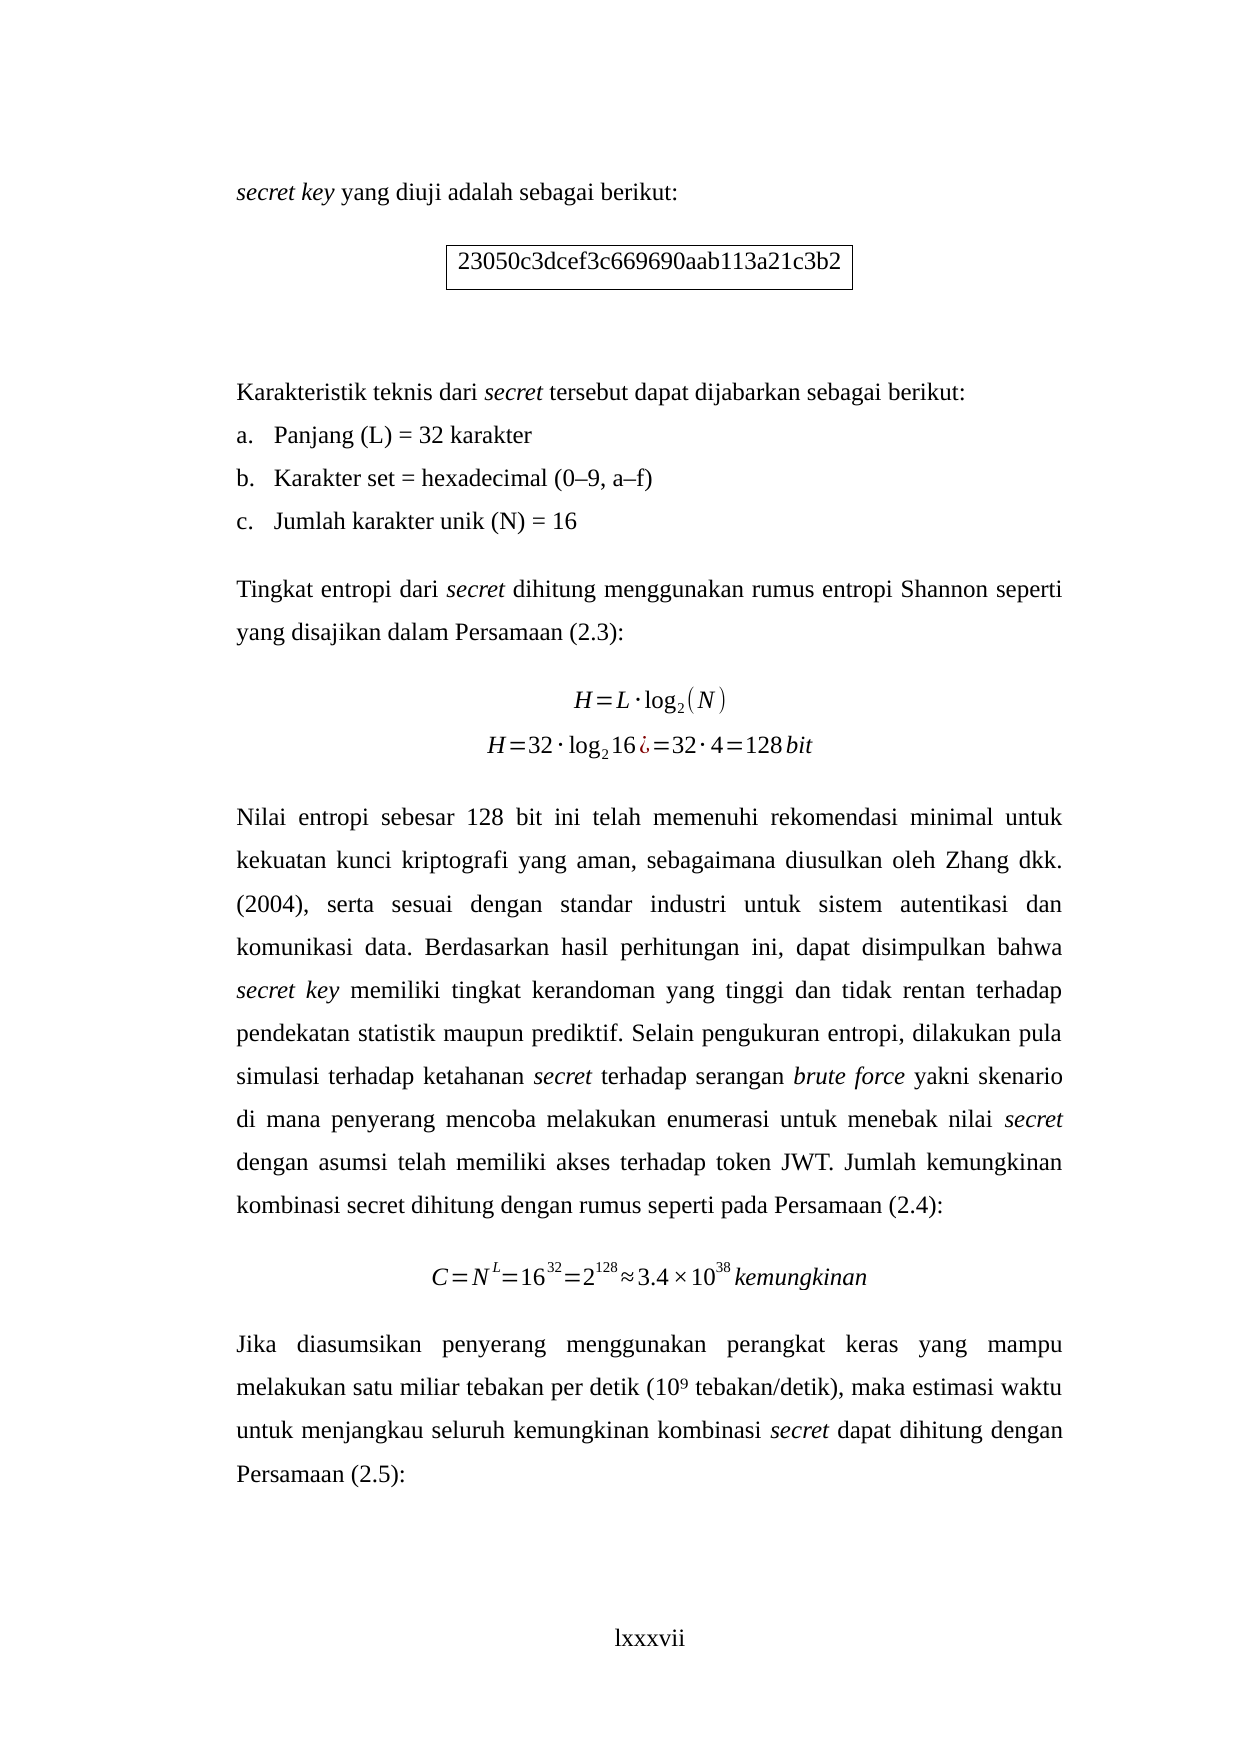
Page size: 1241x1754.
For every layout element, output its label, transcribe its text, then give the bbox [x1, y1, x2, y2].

list Panjang (L) = 32 karakter [236, 420, 1063, 448]
text Jika diasumsikan penyerang menggunakan perangkat keras yang mampu melakukan satu miliar tebakan per detik (10⁹ tebakan/detik), maka estimasi waktu untuk menjangkau seluruh kemungkinan kombinasi secret dapat dihitung dengan Persamaan (2.5): [236, 1329, 1063, 1487]
text Karakteristik teknis dari secret tersebut dapat dijabarkan sebagai berikut: [236, 377, 1063, 405]
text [236, 177, 1063, 206]
text Nilai entropi sebesar 128 bit ini telah memenuhi rekomendasi minimal untuk kekuatan kunci kriptografi yang aman, sebagaimana diusulkan oleh Zhang dkk. (2004), serta sesuai dengan standar industri untuk sistem autentikasi dan komunikasi data. Berdasarkan hasil perhitungan ini, dapat disimpulkan bahwa secret key memiliki tingkat kerandoman yang tinggi dan tidak rentan terhadap pendekatan statistik maupun prediktif. Selain pengukuran entropi, dilakukan pula simulasi terhadap ketahanan secret terhadap serangan brute force yakni skenario di mana penyerang mencoba melakukan enumerasi untuk menebak nilai secret dengan asumsi telah memiliki akses terhadap token JWT. Jumlah kemungkinan kombinasi secret dihitung dengan rumus seperti pada Persamaan (2.4): [236, 802, 1063, 1219]
list Jumlah karakter unik (N) = 16 [236, 506, 1063, 535]
list Karakter set = hexadecimal (0–9, a–f) [236, 463, 1063, 492]
text Tingkat entropi dari secret dihitung menggunakan rumus entropi Shannon seperti yang disajikan dalam Persamaan (2.3): [236, 574, 1063, 646]
table_header 23050c3dcef3c669690aab113a21c3b2 [447, 246, 852, 289]
